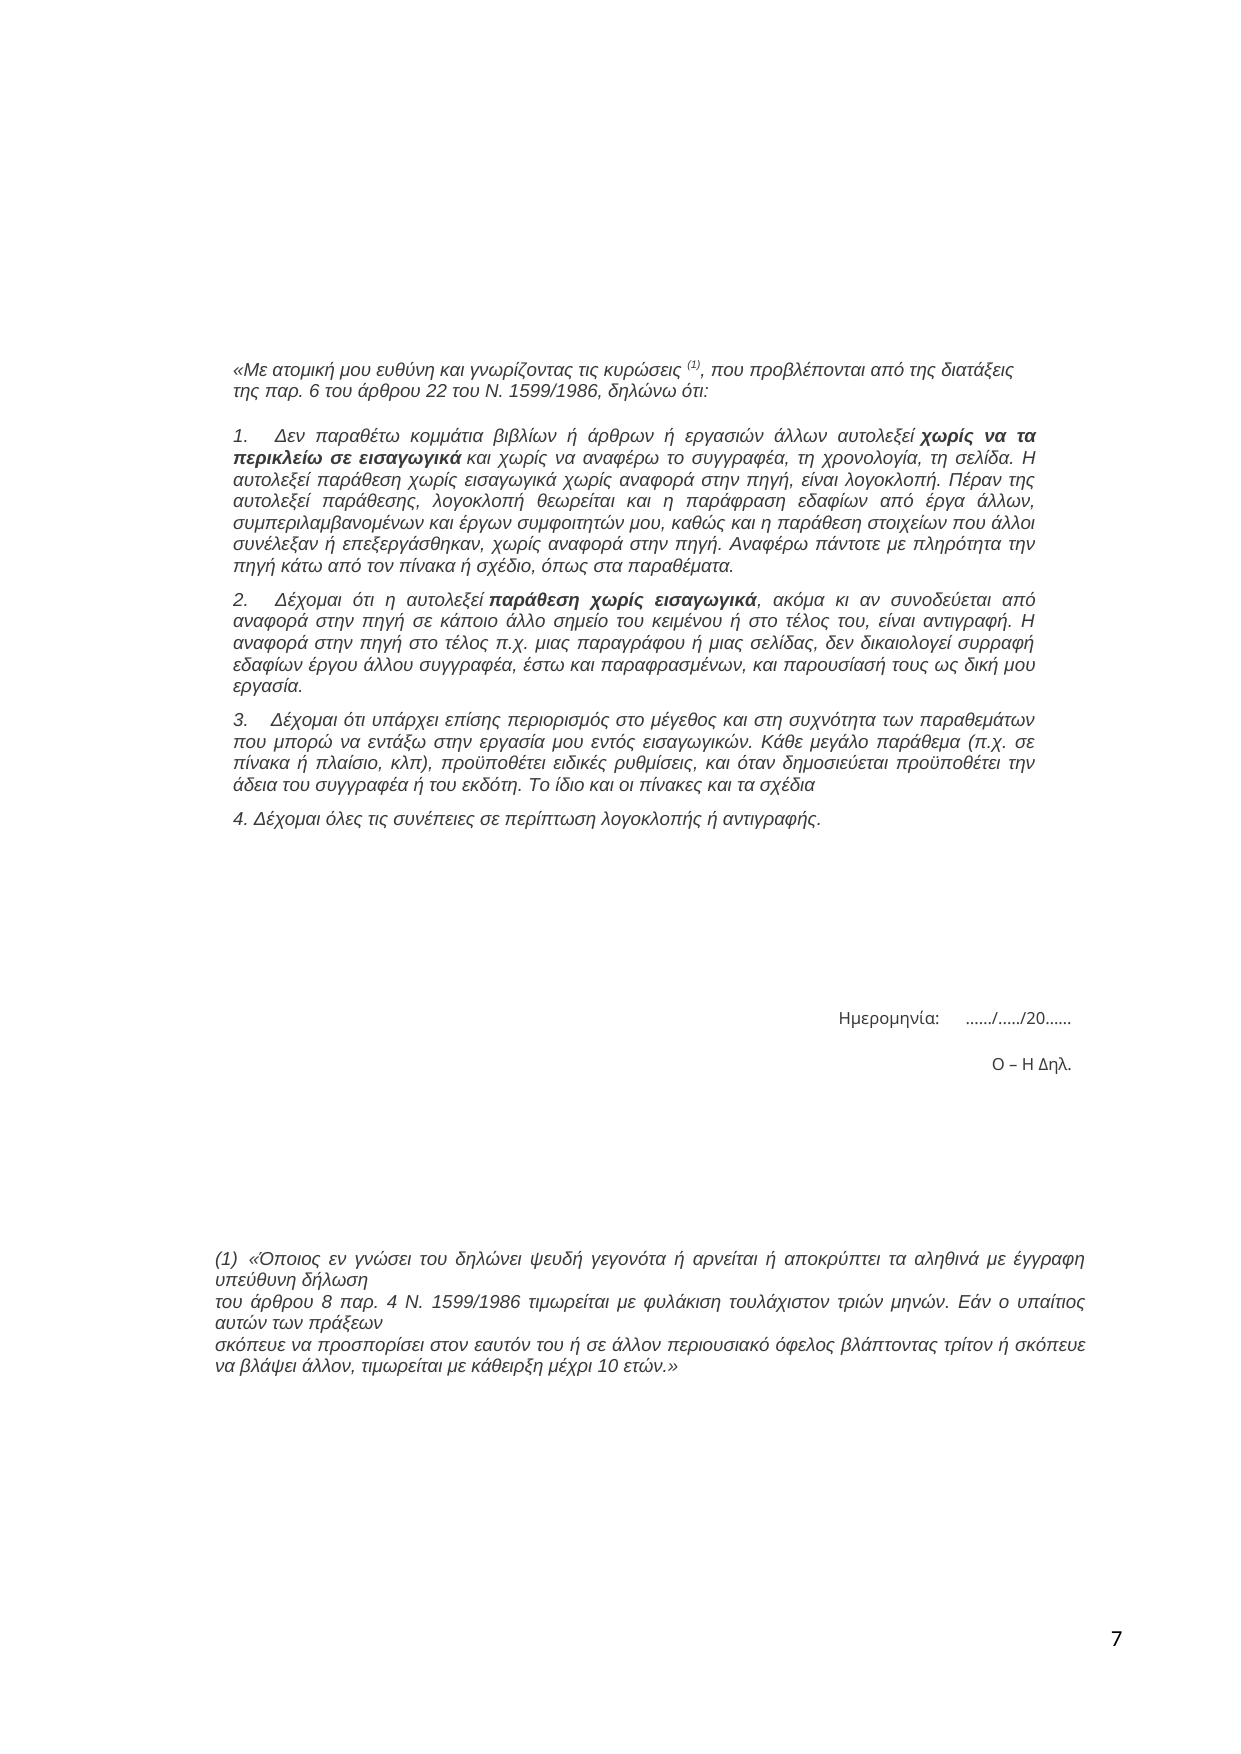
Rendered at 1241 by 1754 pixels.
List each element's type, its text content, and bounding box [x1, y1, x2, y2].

text του άρθρου 8 παρ. 4 Ν. 1599/1986 τιμωρείται με φυλάκιση τουλάχιστον τριών μηνών. Εάν ο υπαίτιος αυτών των πράξεων [215, 1291, 1087, 1334]
table_header «Με ατομική μου ευθύνη και γνωρίζοντας τις κυρώσεις (1), που προβλέπονται από της διατάξεις της παρ. 6 του άρθρου 22 του Ν. 1599/1986, δηλώνω ότι: [118, 359, 1144, 425]
table_cell 1. Δεν παραθέτω κομμάτια βιβλίων ή άρθρων ή εργασιών άλλων αυτολεξεί χωρίς να τα περικλείω σε εισαγωγικά και χωρίς να αναφέρω το συγγραφέα, τη χρονολογία, τη σελίδα. Η αυτολεξεί παράθεση χωρίς εισαγωγικά χωρίς αναφορά στην πηγή, είναι λογοκλοπή. Πέραν της αυτολεξεί παράθεσης, λογοκλοπή θεωρείται και η παράφραση εδαφίων από έργα άλλων, συμπεριλαμβανομένων και έργων συμφοιτητών μου, καθώς και η παράθεση στοιχείων που άλλοι συνέλεξαν ή επεξεργάσθηκαν, χωρίς αναφορά στην πηγή. Αναφέρω πάντοτε με πληρότητα την πηγή κάτω από τον πίνακα ή σχέδιο, όπως στα παραθέματα. 2. Δέχομαι ότι η αυτολεξεί παράθεση χωρίς εισαγωγικά, ακόμα κι αν συνοδεύεται από αναφορά στην πηγή σε κάποιο άλλο σημείο του κειμένου ή στο τέλος του, είναι αντιγραφή. Η αναφορά στην πηγή στο τέλος π.χ. μιας παραγράφου ή μιας σελίδας, δεν δικαιολογεί συρραφή εδαφίων έργου άλλου συγγραφέα, έστω και παραφρασμένων, και παρουσίασή τους ως δική μου εργασία. 3. Δέχομαι ότι υπάρχει επίσης περιορισμός στο μέγεθος και στη συχνότητα των παραθεμάτων που μπορώ να εντάξω στην εργασία μου εντός εισαγωγικών. Κάθε μεγάλο παράθεμα (π.χ. σε πίνακα ή πλαίσιο, κλπ), προϋποθέτει ειδικές ρυθμίσεις, και όταν δημοσιεύεται προϋποθέτει την άδεια του συγγραφέα ή του εκδότη. Το ίδιο και οι πίνακες και τα σχέδια 4. Δέχομαι όλες τις συνέπειες σε περίπτωση λογοκλοπής ή αντιγραφής. [118, 425, 1144, 891]
text σκόπευε να προσπορίσει στον εαυτόν του ή σε άλλον περιουσιακό όφελος βλάπτοντας τρίτον ή σκόπευε να βλάψει άλλον, τιμωρείται με κάθειρξη μέχρι 10 ετών.» [215, 1334, 1087, 1377]
text Ημερομηνία: ……/..…/20…… [118, 1007, 1072, 1029]
text (1) «Όποιος εν γνώσει του δηλώνει ψευδή γεγονότα ή αρνείται ή αποκρύπτει τα αληθινά με έγγραφη υπεύθυνη δήλωση [215, 1247, 1087, 1291]
text Ο – Η Δηλ. [118, 1052, 1072, 1075]
